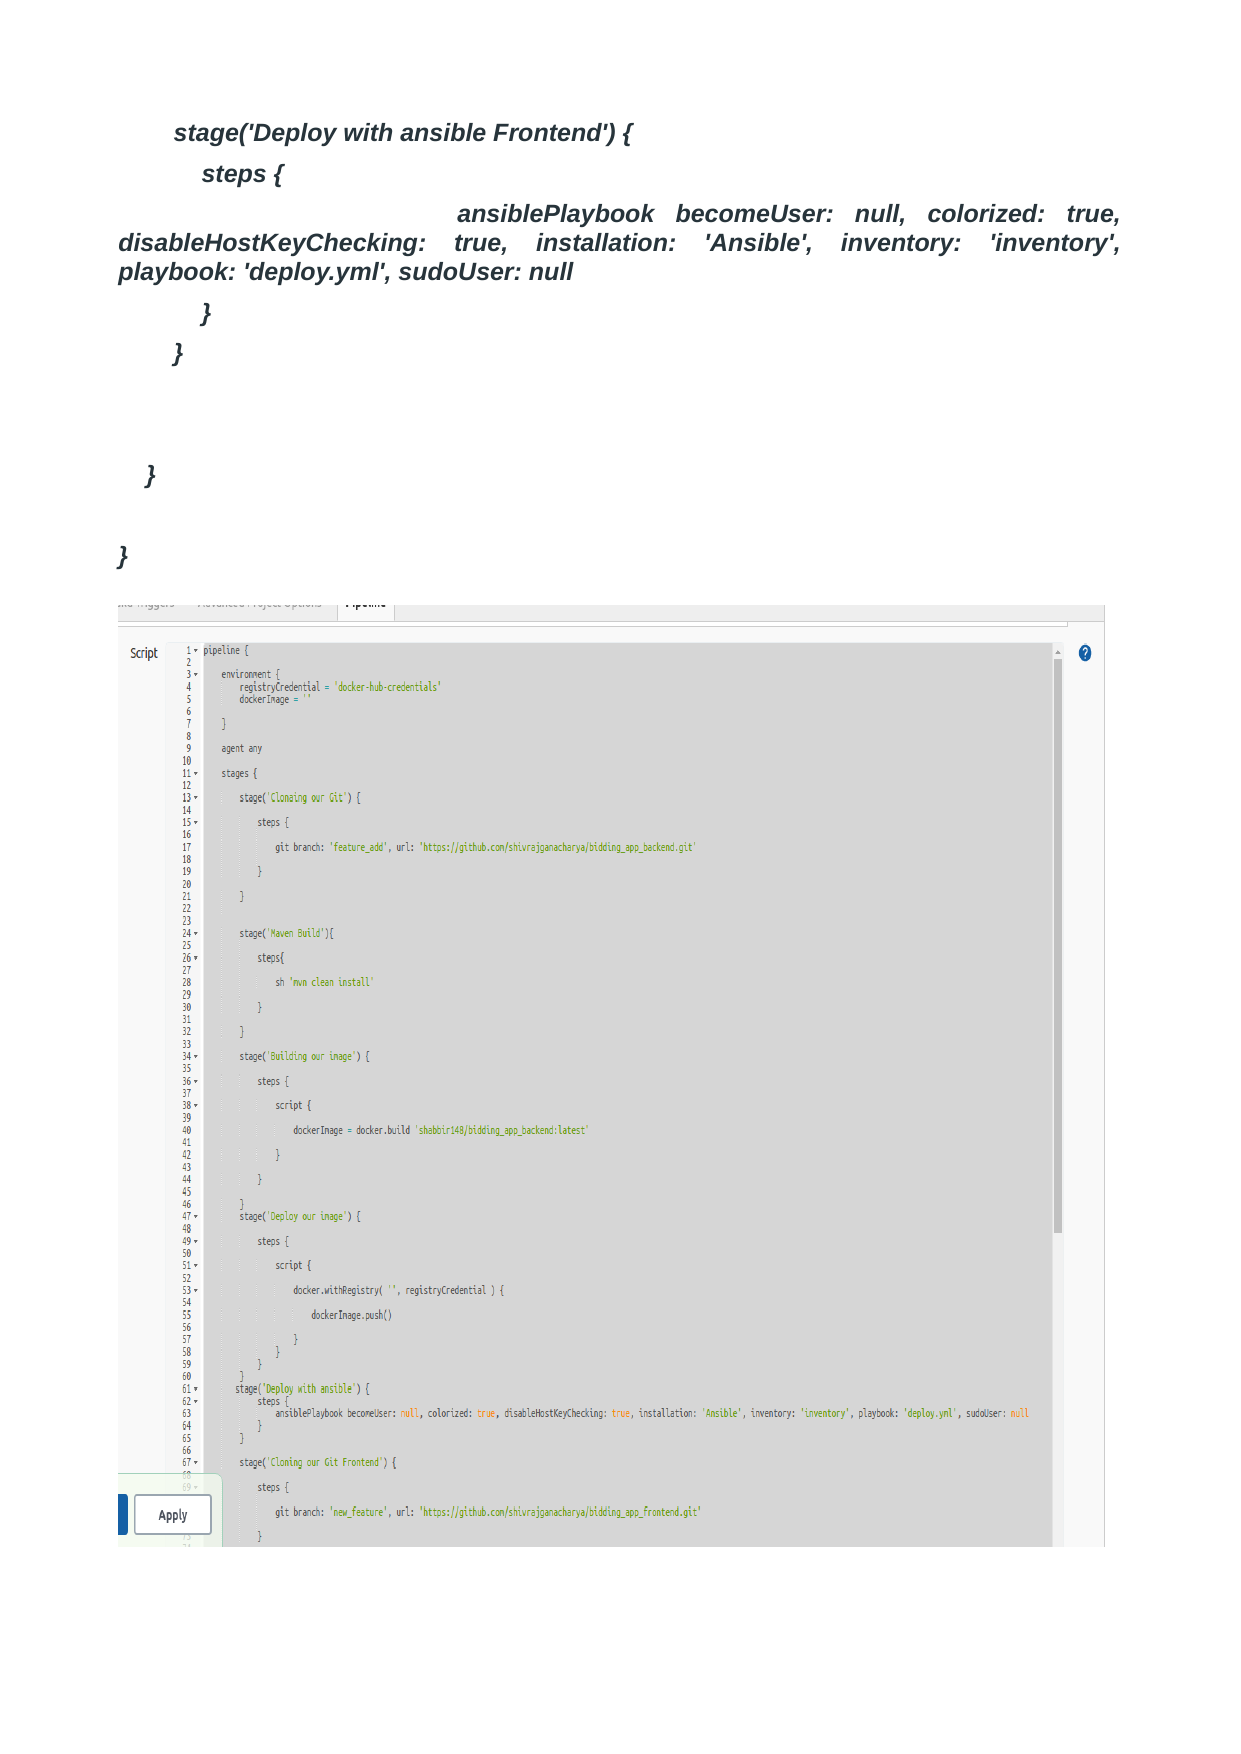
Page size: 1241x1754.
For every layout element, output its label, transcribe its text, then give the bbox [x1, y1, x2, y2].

text } [118, 460, 1122, 489]
picture [118, 605, 1123, 1547]
text } [118, 338, 1122, 367]
text steps { [118, 159, 1122, 187]
text stage('Deploy with ansible Frontend') { [118, 118, 1122, 147]
text } [118, 297, 1122, 326]
text } [118, 541, 1122, 570]
text ansiblePlaybook becomeUser: null, colorized: true, disableHostKeyChecking: true, installation: 'Ansible', inventory: 'inventory', playbook: 'deploy.yml', sudoUser: null [118, 199, 1122, 286]
